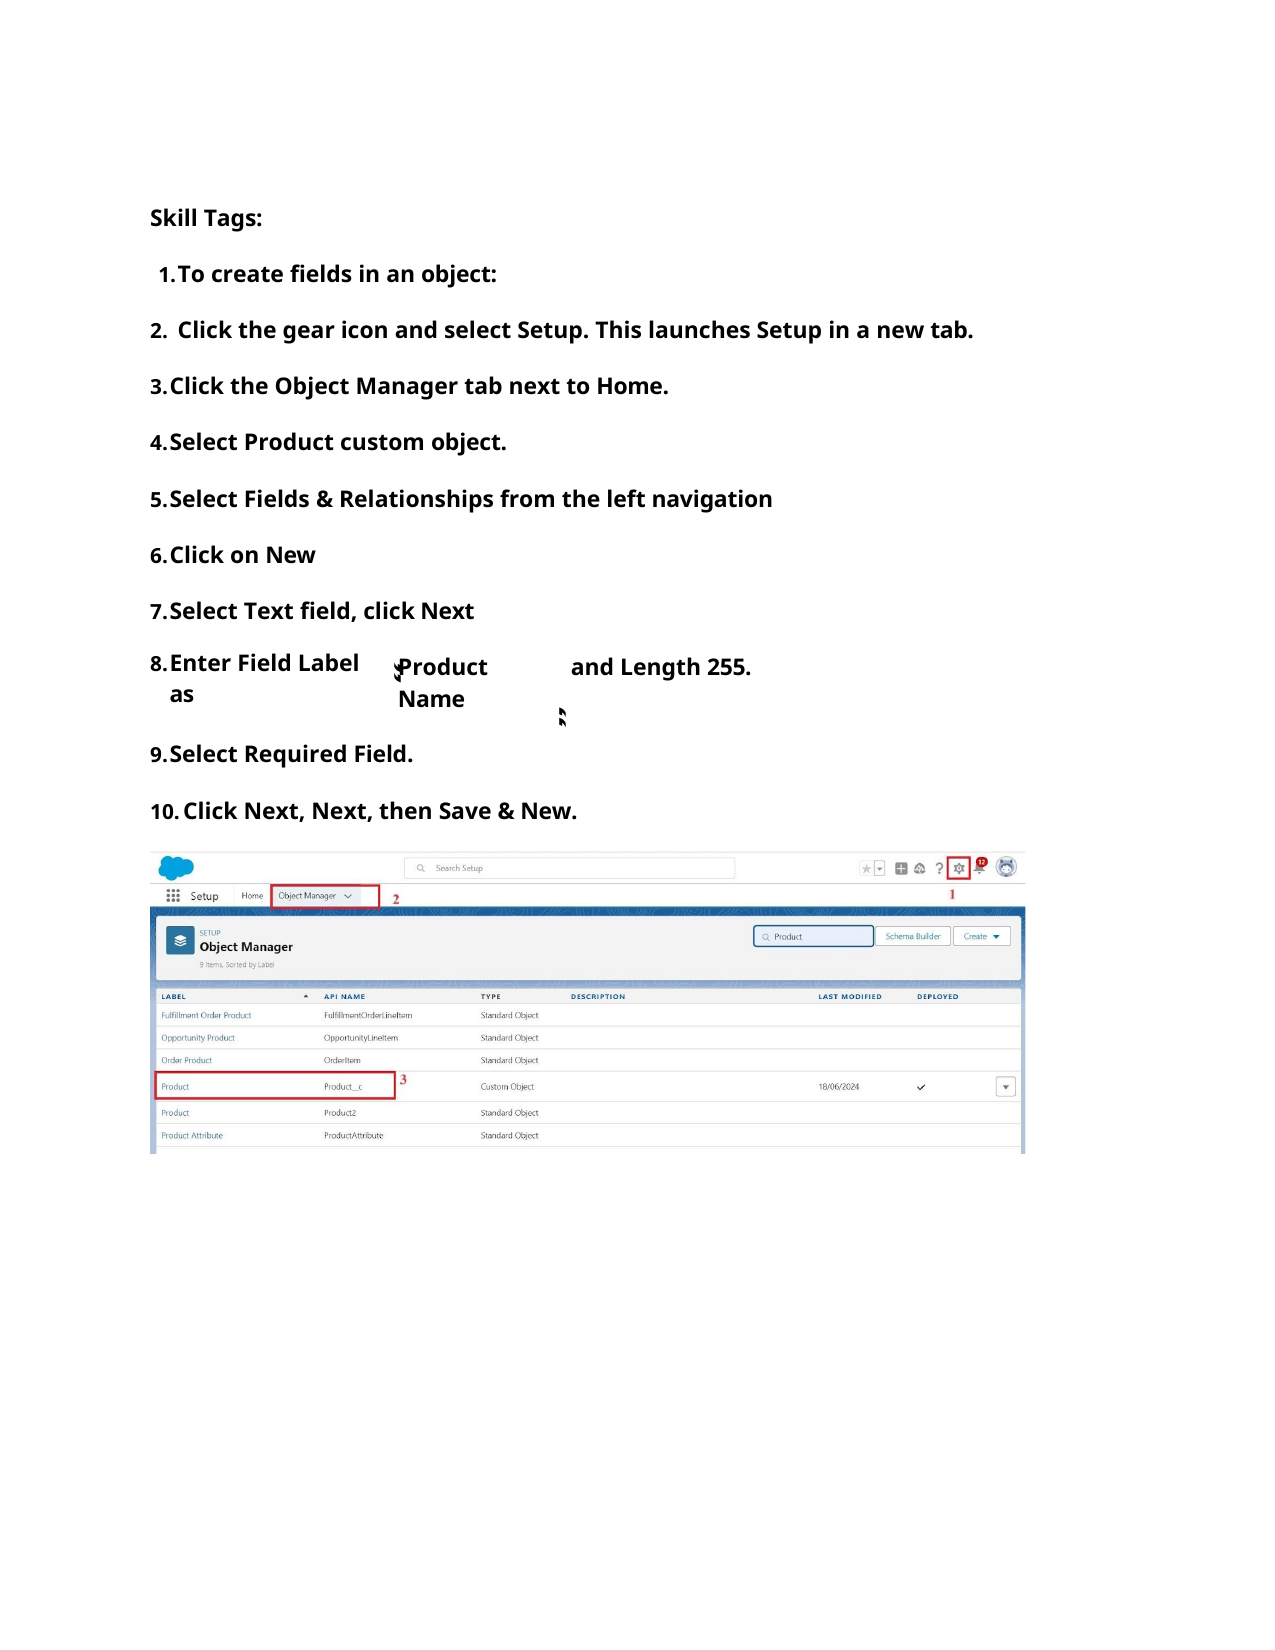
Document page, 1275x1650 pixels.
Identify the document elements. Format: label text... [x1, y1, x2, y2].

list Click the Object Manager tab next to Home. [150, 370, 1125, 401]
list To create fields in an object: [158, 258, 1125, 289]
list Click the gear icon and select Setup. This launches Setup in a new tab. [150, 314, 1125, 346]
list Select Required Field. [150, 738, 1125, 769]
picture [150, 851, 1026, 1154]
text Product Name [398, 651, 556, 714]
list Select Product custom object. [150, 426, 1125, 458]
list Select Fields & Relationships from the left navigation [150, 483, 1125, 514]
text Skill Tags: [150, 202, 1125, 233]
list Select Text field, click Next [150, 595, 1125, 626]
list Click on New [150, 539, 1125, 570]
list Enter Field Label as [150, 646, 382, 709]
list Click Next, Next, then Save & New. [150, 794, 1125, 826]
text and Length 255. [571, 651, 1125, 683]
